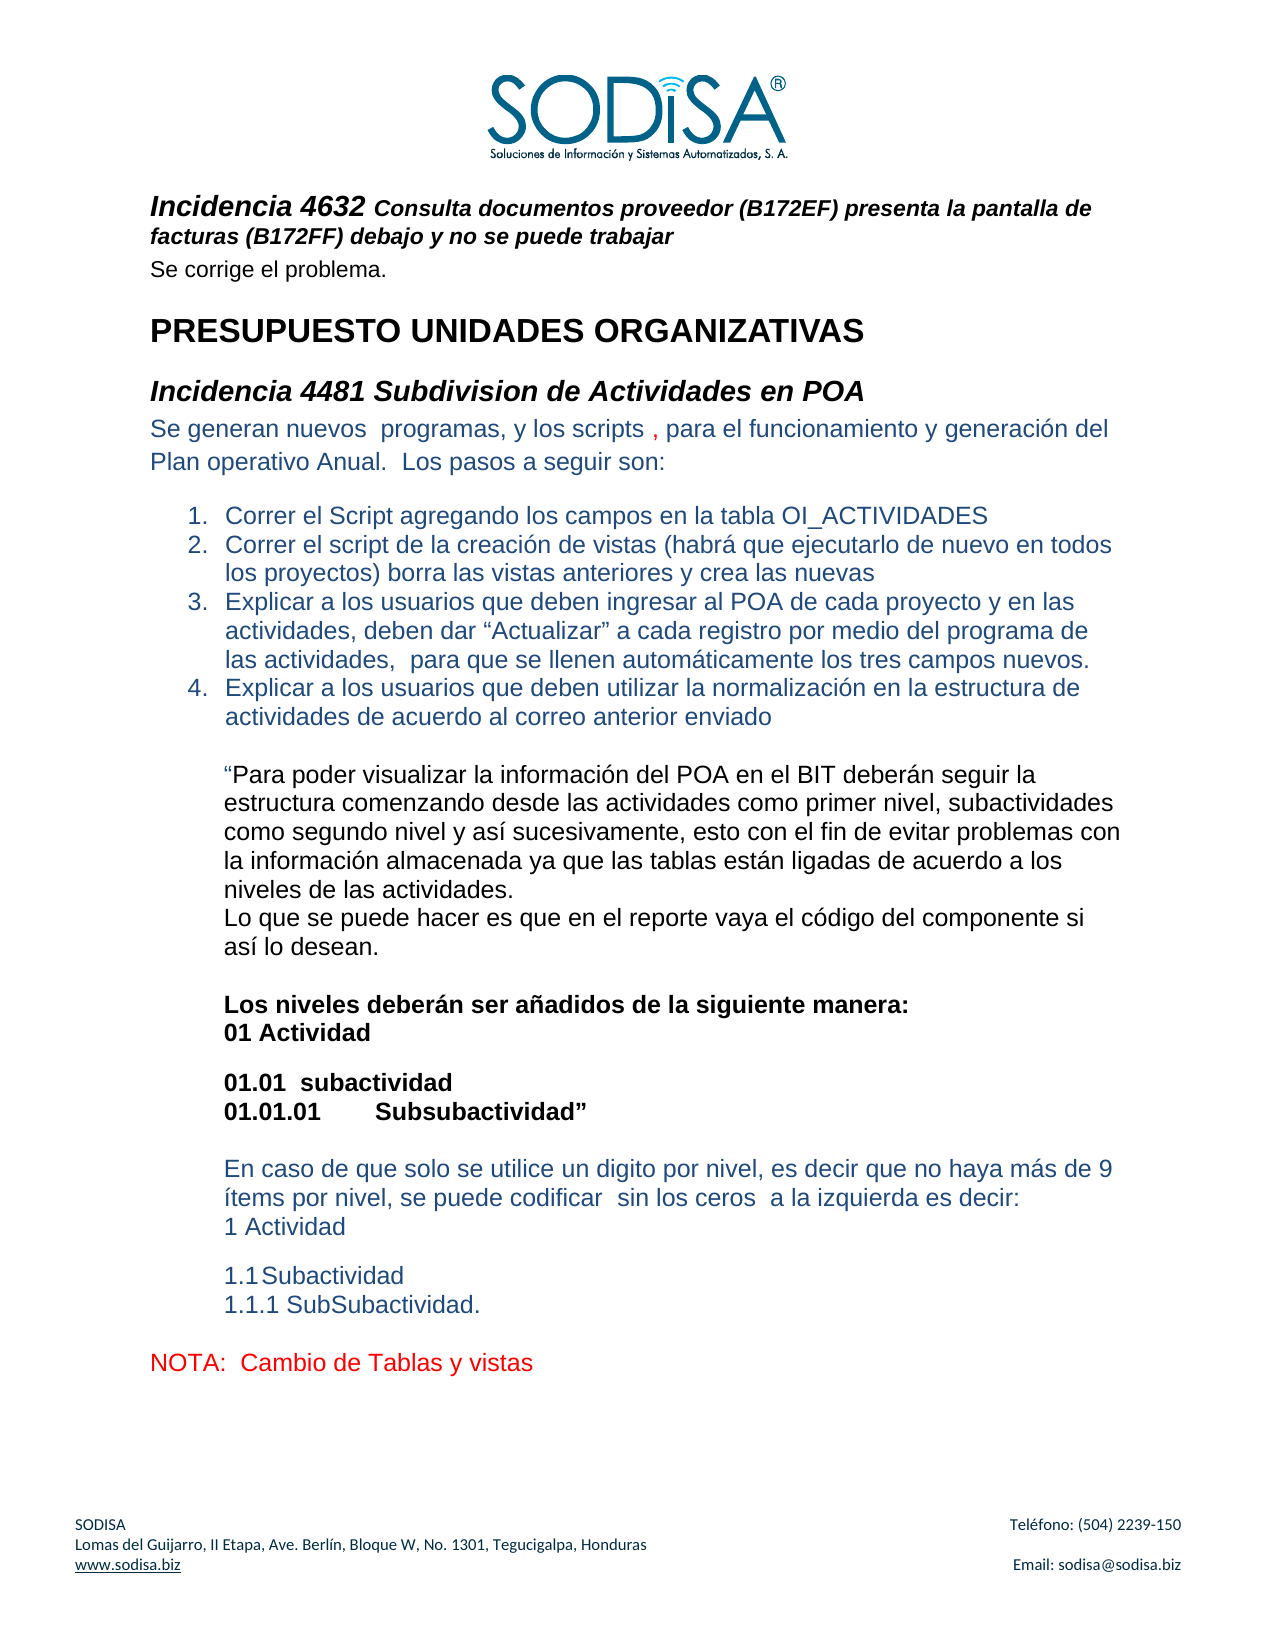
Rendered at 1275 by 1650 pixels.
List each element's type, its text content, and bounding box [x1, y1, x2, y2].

list Subsubactividad” [224, 1097, 1125, 1125]
list subactividad [224, 1068, 1125, 1097]
list Explicar a los usuarios que deben utilizar la normalización en la estructura de actividades de acuerdo al correo anterior enviado [187, 673, 1125, 731]
text “Para poder visualizar la información del POA en el BIT deberán seguir la estructura comenzando desde las actividades como primer nivel, subactividades como segundo nivel y así sucesivamente, esto con el fin de evitar problemas con la información almacenada ya que las tablas están ligadas de acuerdo a los niveles de las actividades. [224, 759, 1125, 903]
text Se corrige el problema. [150, 256, 1125, 282]
text Lo que se puede hacer es que en el reporte vaya el código del componente si así lo desean. [224, 903, 1125, 961]
list Explicar a los usuarios que deben ingresar al POA de cada proyecto y en las actividades, deben dar “Actualizar” a cada registro por medio del programa de las actividades, para que se llenen automáticamente los tres campos nuevos. [187, 587, 1125, 673]
list Subactividad [224, 1261, 1125, 1290]
text En caso de que solo se utilice un digito por nivel, es decir que no haya más de 9 ítems por nivel, se puede codificar sin los ceros a la izquierda es decir: [224, 1154, 1125, 1212]
list Correr el Script agregando los campos en la tabla OI_ACTIVIDADES [187, 501, 1125, 529]
text 1 Actividad [224, 1212, 1125, 1240]
list Correr el script de la creación de vistas (habrá que ejecutarlo de nuevo en todos los proyectos) borra las vistas anteriores y crea las nuevas [187, 529, 1125, 587]
text 01 Actividad [224, 1018, 1125, 1047]
text Los niveles deberán ser añadidos de la siguiente manera: [224, 989, 1125, 1018]
text 1.1.1 SubSubactividad. [224, 1290, 1125, 1319]
subtitle Incidencia 4632 Consulta documentos proveedor (B172EF) presenta la pantalla de facturas (B172FF) debajo y no se puede trabajar [150, 189, 1125, 249]
text NOTA: Cambio de Tablas y vistas [150, 1347, 1125, 1376]
subtitle PRESUPUESTO UNIDADES ORGANIZATIVAS [150, 311, 1125, 349]
subtitle Incidencia 4481 Subdivision de Actividades en POA [150, 374, 1125, 408]
text Se generan nuevos programas, y los scripts , para el funcionamiento y generación del Plan operativo Anual. Los pasos a seguir son: [150, 414, 1125, 476]
